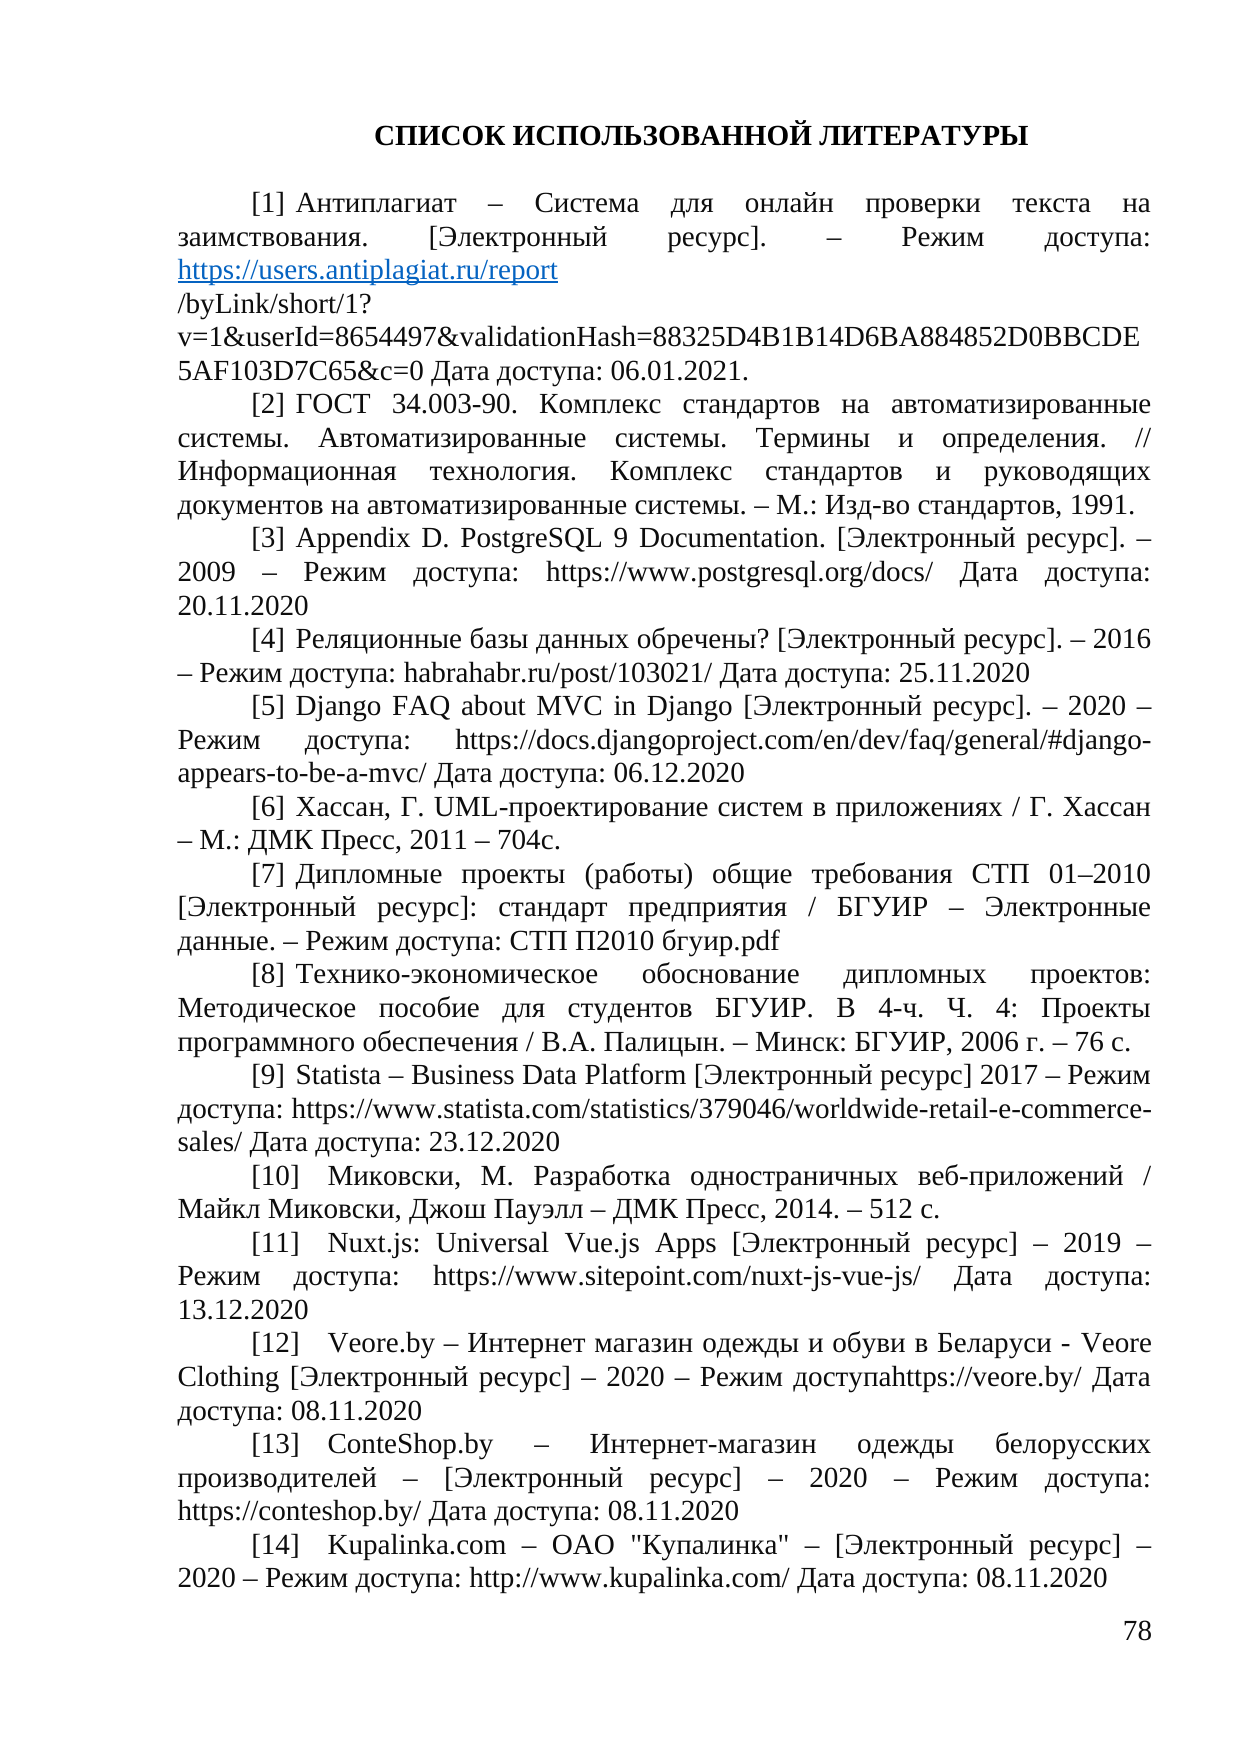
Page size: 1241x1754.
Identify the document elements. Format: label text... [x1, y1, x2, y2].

list Хассан, Г. UML-проектирование систем в приложениях / Г. Хассан – М.: ДМК Пресс, 2011 – 704c. [177, 789, 1152, 856]
list Миковски, М. Разработка одностраничных веб-приложений / Майкл Миковски, Джош Пауэлл – ДМК Пресс, 2014. – 512 с. [177, 1158, 1152, 1225]
list ConteShop.by – Интернет-магазин одежды белорусских производителей – [Электронный ресурс] – 2020 – Режим доступа: https://conteshop.by/ Дата доступа: 08.11.2020 [177, 1426, 1152, 1527]
list Дипломные проекты (работы) общие требования СТП 01–2010 [Электронный ресурс]: стандарт предприятия / БГУИР – Электронные данные. – Режим доступа: СТП П2010 бгуир.pdf [177, 856, 1152, 957]
list Veore.by – Интернет магазин одежды и обуви в Беларуси - Veore Clothing [Электронный ресурс] – 2020 – Режим доступаhttps://veore.by/ Дата доступа: 08.11.2020 [177, 1326, 1152, 1426]
list Технико-экономическое обоснование дипломных проектов: Методическое пособие для студентов БГУИР. В 4-ч. Ч. 4: Проекты программного обеспечения / В.А. Палицын. – Минск: БГУИР, 2006 г. – 76 с. [177, 957, 1152, 1057]
list Nuxt.js: Universal Vue.js Apps [Электронный ресурс] – 2019 – Режим доступа: https://www.sitepoint.com/nuxt-js-vue-js/ Дата доступа: 13.12.2020 [177, 1225, 1152, 1326]
list Statista – Business Data Platform [Электронный ресурс] 2017 – Режим доступа: https://www.statista.com/statistics/379046/worldwide-retail-e-commerce-sales/ Дата доступа: 23.12.2020 [177, 1057, 1152, 1158]
list Антиплагиат – Cистема для онлайн проверки текста на заимствования. [Электронный ресурс]. – Режим доступа: https://users.antiplagiat.ru/report /byLink/short/1?v=1&userId=8654497&validationHash=88325D4B1B14D6BA884852D0BBCDE5AF103D7C65&c=0 Дата доступа: 06.01.2021. [177, 185, 1152, 386]
list Appendix D. PostgreSQL 9 Documentation. [Электронный ресурс]. – 2009 – Режим доступа: https://www.postgresql.org/docs/ Дата доступа: 20.11.2020 [177, 521, 1152, 621]
subtitle Список использованной литературы [251, 118, 1152, 152]
list Реляционные базы данных обречены? [Электронный ресурс]. – 2016 – Режим доступа: habrahabr.ru/post/103021/ Дата доступа: 25.11.2020 [177, 621, 1152, 688]
list Django FAQ about MVC in Django [Электронный ресурс]. – 2020 – Режим доступа: https://docs.djangoproject.com/en/dev/faq/general/#django-appears-to-be-a-mvc/ Дата доступа: 06.12.2020 [177, 688, 1152, 789]
list Kupalinka.com – ОАО "Купалинка" – [Электронный ресурс] – 2020 – Режим доступа: http://www.kupalinka.com/ Дата доступа: 08.11.2020 [177, 1527, 1152, 1594]
list ГОСТ 34.003-90. Комплекс стандартов на автоматизированные системы. Автоматизированные системы. Термины и определения. // Информационная технология. Комплекс стандартов и руководящих документов на автоматизированные системы. – М.: Изд-во стандартов, 1991. [177, 386, 1152, 521]
